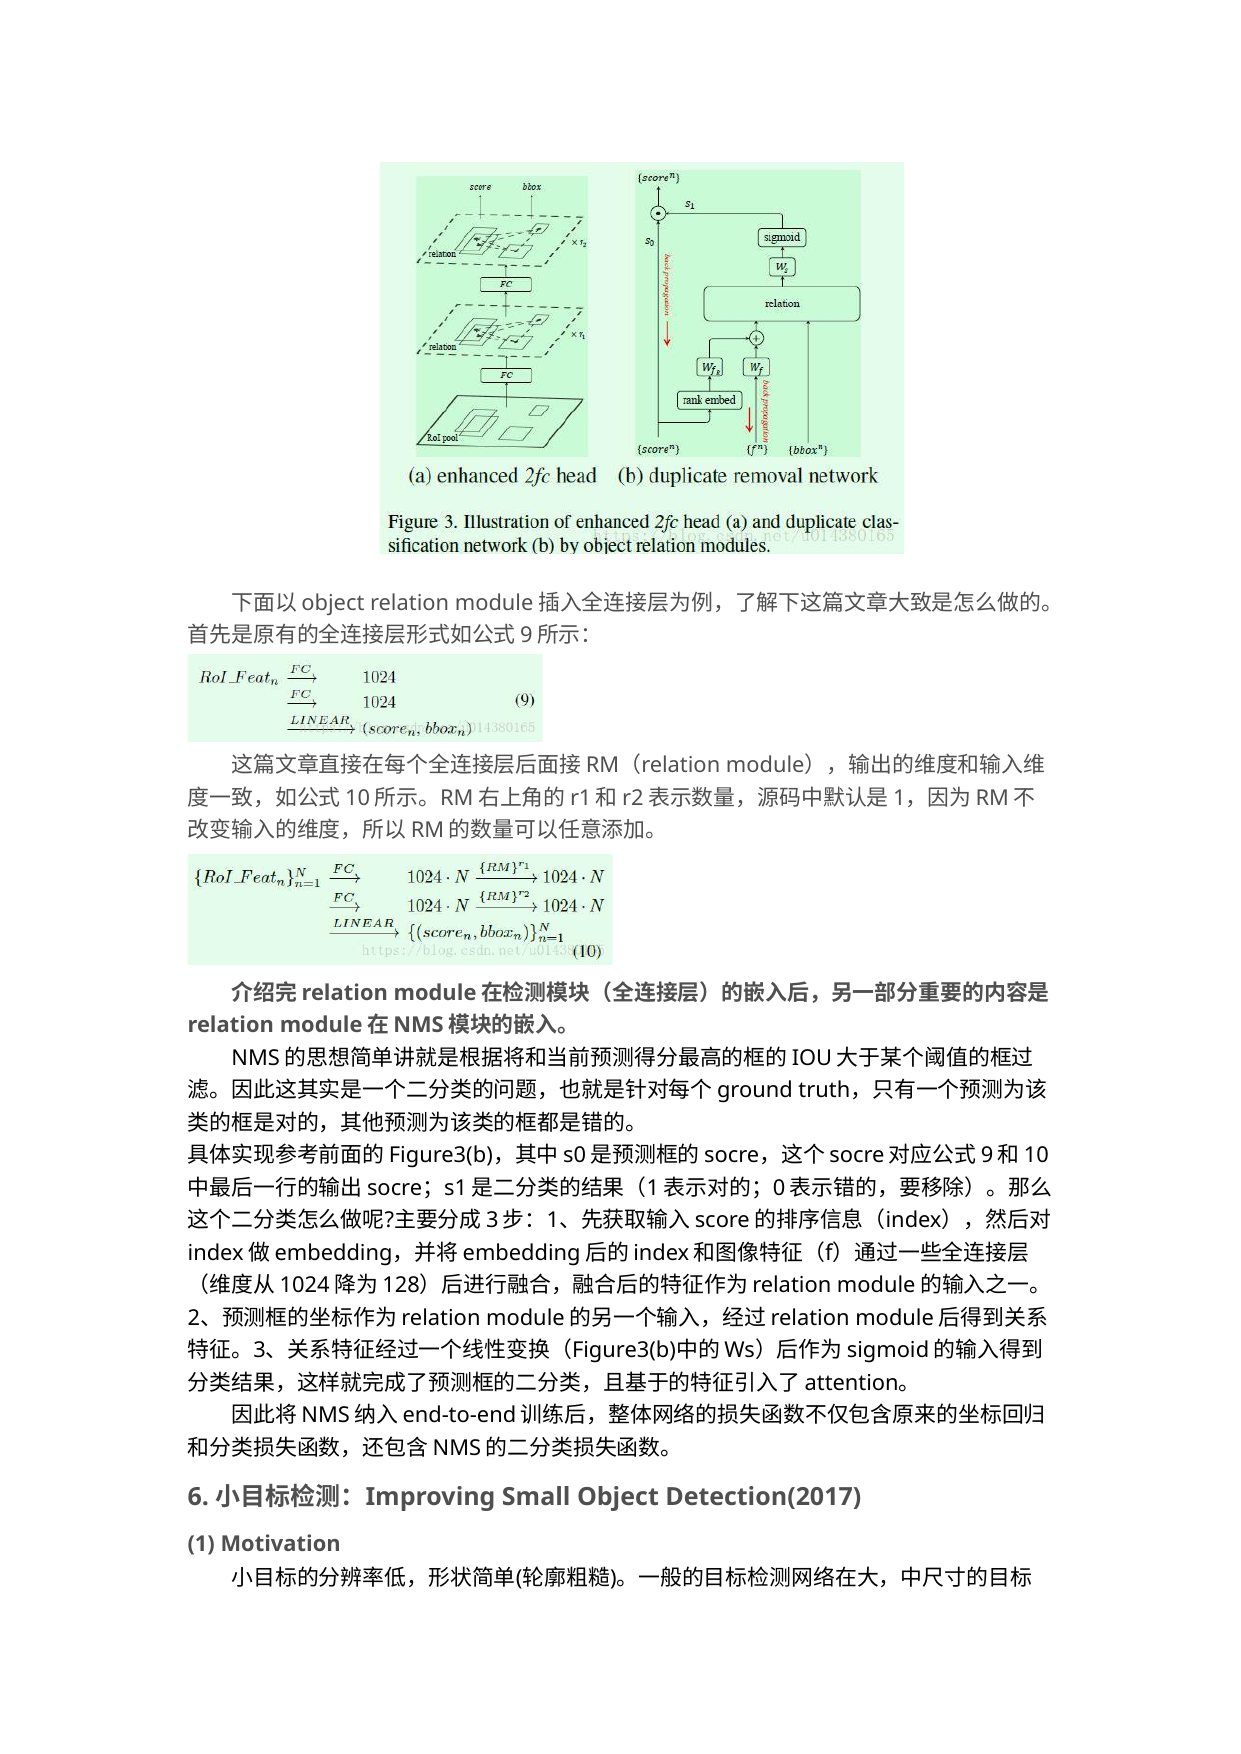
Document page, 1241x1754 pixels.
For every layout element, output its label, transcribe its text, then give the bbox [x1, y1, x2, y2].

text 介绍完relation module在检测模块（全连接层）的嵌入后，另一部分重要的内容是relation module在NMS模块的嵌入。 [187, 974, 1053, 1039]
text (1) Motivation [187, 1527, 1053, 1559]
picture [187, 854, 613, 965]
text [187, 1559, 1053, 1592]
text 下面以object relation module插入全连接层为例，了解下这篇文章大致是怎么做的。首先是原有的全连接层形式如公式9所示： [187, 584, 1053, 747]
text 这篇文章直接在每个全连接层后面接RM（relation module），输出的维度和输入维度一致，如公式10所示。RM右上角的r1和r2表示数量，源码中默认是1，因为RM不改变输入的维度，所以RM的数量可以任意添加。 [187, 747, 1053, 974]
text 因此将NMS纳入end-to-end训练后，整体网络的损失函数不仅包含原来的坐标回归和分类损失函数，还包含NMS的二分类损失函数。 [187, 1397, 1053, 1462]
text 6. 小目标检测：Improving Small Object Detection(2017) [187, 1462, 1053, 1527]
picture [187, 654, 543, 742]
picture [379, 162, 905, 554]
text NMS的思想简单讲就是根据将和当前预测得分最高的框的IOU大于某个阈值的框过滤。因此这其实是一个二分类的问题，也就是针对每个ground truth，只有一个预测为该类的框是对的，其他预测为该类的框都是错的。 [187, 1039, 1053, 1137]
text 具体实现参考前面的Figure3(b)，其中s0是预测框的socre，这个socre对应公式9和10中最后一行的输出socre；s1是二分类的结果（1表示对的；0表示错的，要移除）。那么这个二分类怎么做呢?主要分成3步：1、先获取输入score的排序信息（index），然后对index做embedding，并将embedding后的index和图像特征（f）通过一些全连接层（维度从1024降为128）后进行融合，融合后的特征作为relation module的输入之一。2、预测框的坐标作为relation module的另一个输入，经过relation module后得到关系特征。3、关系特征经过一个线性变换（Figure3(b)中的Ws）后作为sigmoid的输入得到分类结果，这样就完成了预测框的二分类，且基于的特征引入了attention。 [187, 1137, 1053, 1397]
